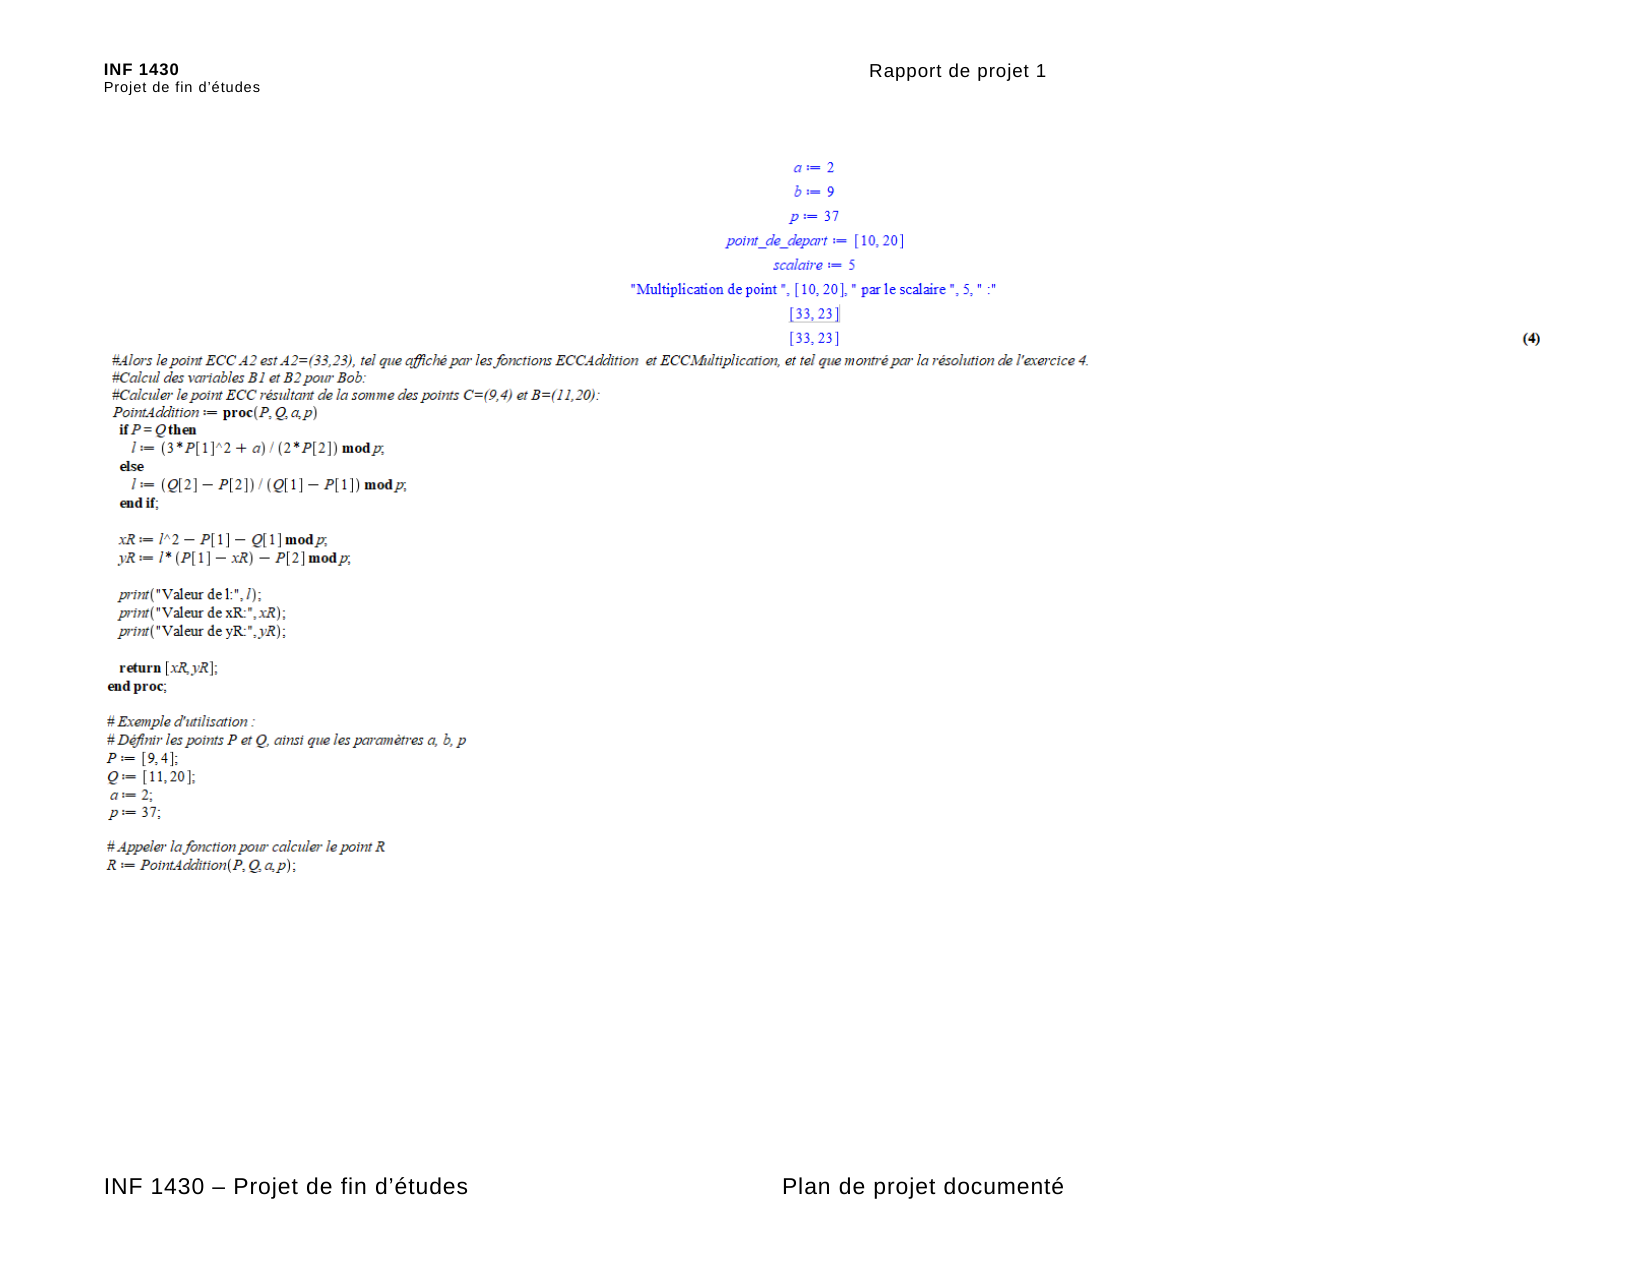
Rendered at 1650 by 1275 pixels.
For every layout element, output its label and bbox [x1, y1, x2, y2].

picture [103, 156, 1547, 876]
